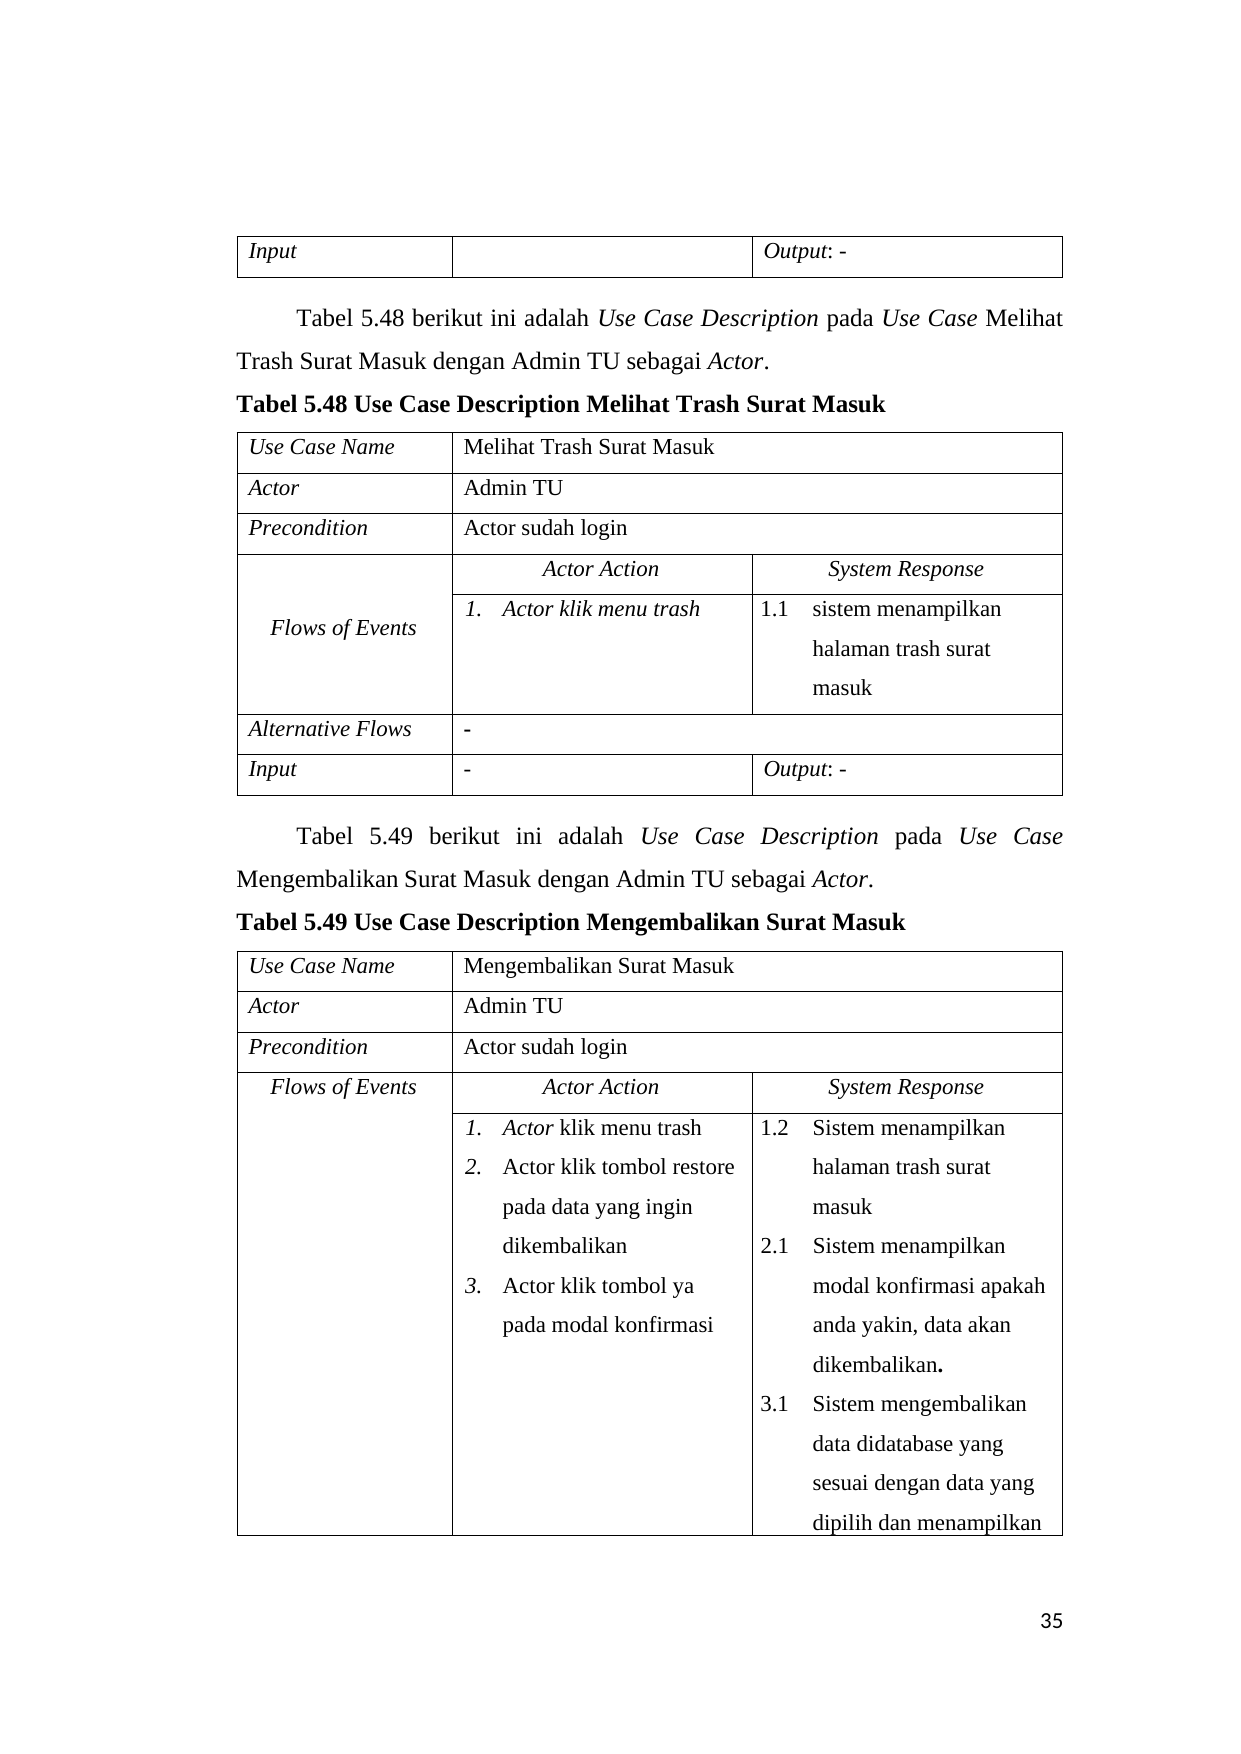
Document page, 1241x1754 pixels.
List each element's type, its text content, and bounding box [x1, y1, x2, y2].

table_cell Precondition [238, 1033, 452, 1072]
table_header Melihat Trash Surat Masuk [453, 433, 1062, 473]
table_cell Actor klik menu trash [453, 595, 752, 714]
table_cell Output: - [753, 755, 1062, 795]
table_cell - [453, 715, 1062, 754]
table_cell Actor Action [453, 1073, 752, 1113]
table_cell Alternative Flows [238, 715, 452, 754]
table_header Use Case Name [238, 433, 452, 473]
table_cell Actor sudah login [453, 1033, 1062, 1072]
table_cell Admin TU [453, 474, 1062, 513]
table_cell sistem menampilkan halaman trash surat masuk [753, 595, 1062, 714]
table_cell Output: - [753, 237, 1062, 277]
table_cell Input [238, 755, 452, 795]
table_cell - [453, 755, 752, 795]
table_cell System Response [753, 555, 1062, 594]
table_cell Input [238, 237, 452, 277]
table_header Use Case Name [238, 952, 452, 991]
table_header Mengembalikan Surat Masuk [453, 952, 1062, 991]
text Tabel 5.49 berikut ini adalah Use Case Description pada Use Case Mengembalikan Surat Masuk dengan Admin TU sebagai Actor. [236, 821, 1063, 893]
table_cell System Response [753, 1073, 1062, 1113]
table_cell Precondition [238, 514, 452, 554]
text Tabel 5.49 Use Case Description Mengembalikan Surat Masuk [236, 907, 1063, 936]
table_cell Flows of Events [238, 1073, 452, 1535]
text Tabel 5.48 Use Case Description Melihat Trash Surat Masuk [236, 389, 1063, 418]
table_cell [453, 1114, 752, 1535]
table_cell Actor [238, 474, 452, 513]
table_cell Actor [238, 992, 452, 1032]
text Tabel 5.48 berikut ini adalah Use Case Description pada Use Case Melihat Trash Surat Masuk dengan Admin TU sebagai Actor. [236, 303, 1063, 375]
table_cell Actor sudah login [453, 514, 1062, 554]
table_cell [453, 237, 752, 277]
table_cell Actor Action [453, 555, 752, 594]
table_cell Flows of Events [238, 555, 452, 714]
table_cell Admin TU [453, 992, 1062, 1032]
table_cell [753, 1114, 1062, 1535]
